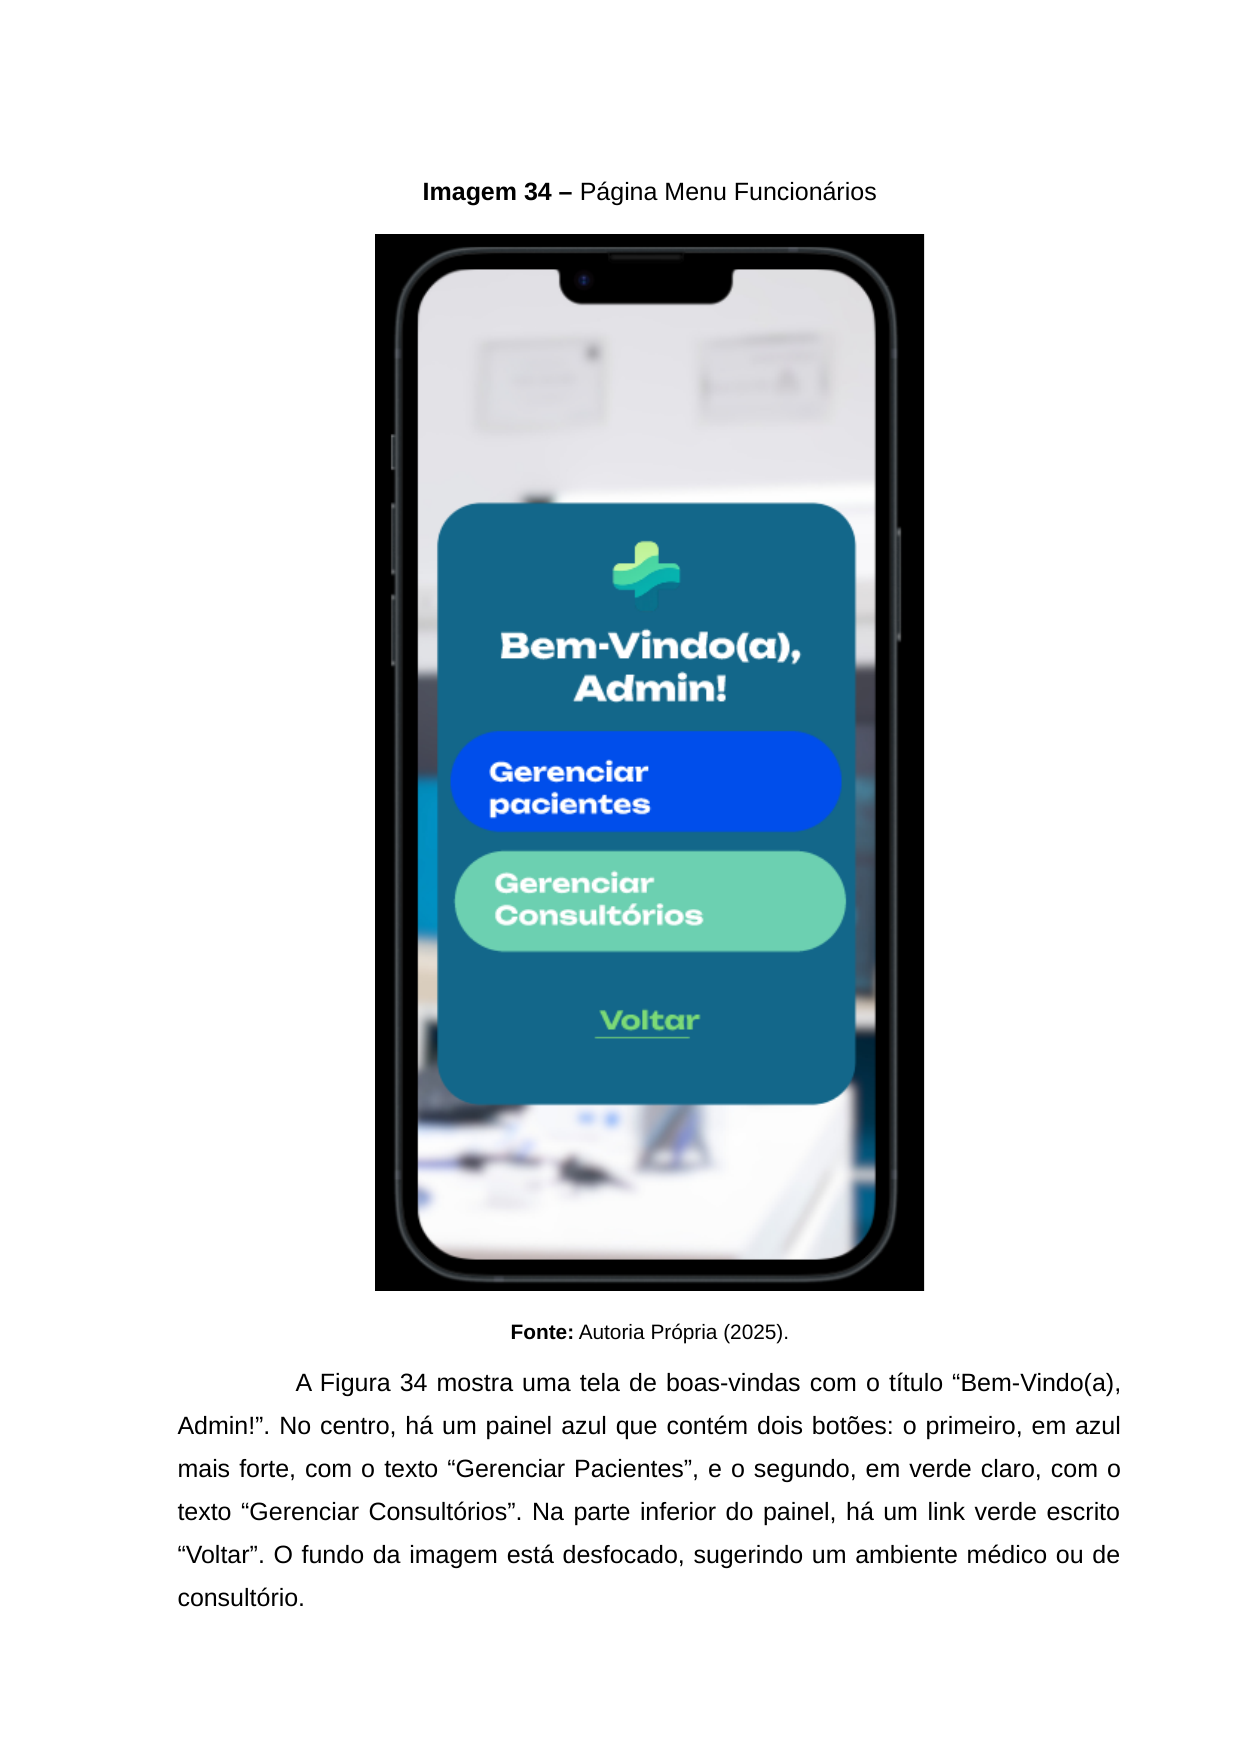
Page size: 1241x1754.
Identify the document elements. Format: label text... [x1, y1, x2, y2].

text A Figura 34 mostra uma tela de boas-vindas com o título “Bem-Vindo(a), Admin!”. No centro, há um painel azul que contém dois botões: o primeiro, em azul mais forte, com o texto “Gerenciar Pacientes”, e o segundo, em verde claro, com o texto “Gerenciar Consultórios”. Na parte inferior do painel, há um link verde escrito “Voltar”. O fundo da imagem está desfocado, sugerindo um ambiente médico ou de consultório. [177, 1368, 1122, 1612]
picture [375, 234, 925, 1291]
text Fonte: Autoria Própria (2025). [281, 1320, 1019, 1344]
text Imagem 34 – Página Menu Funcionários [281, 177, 1019, 206]
